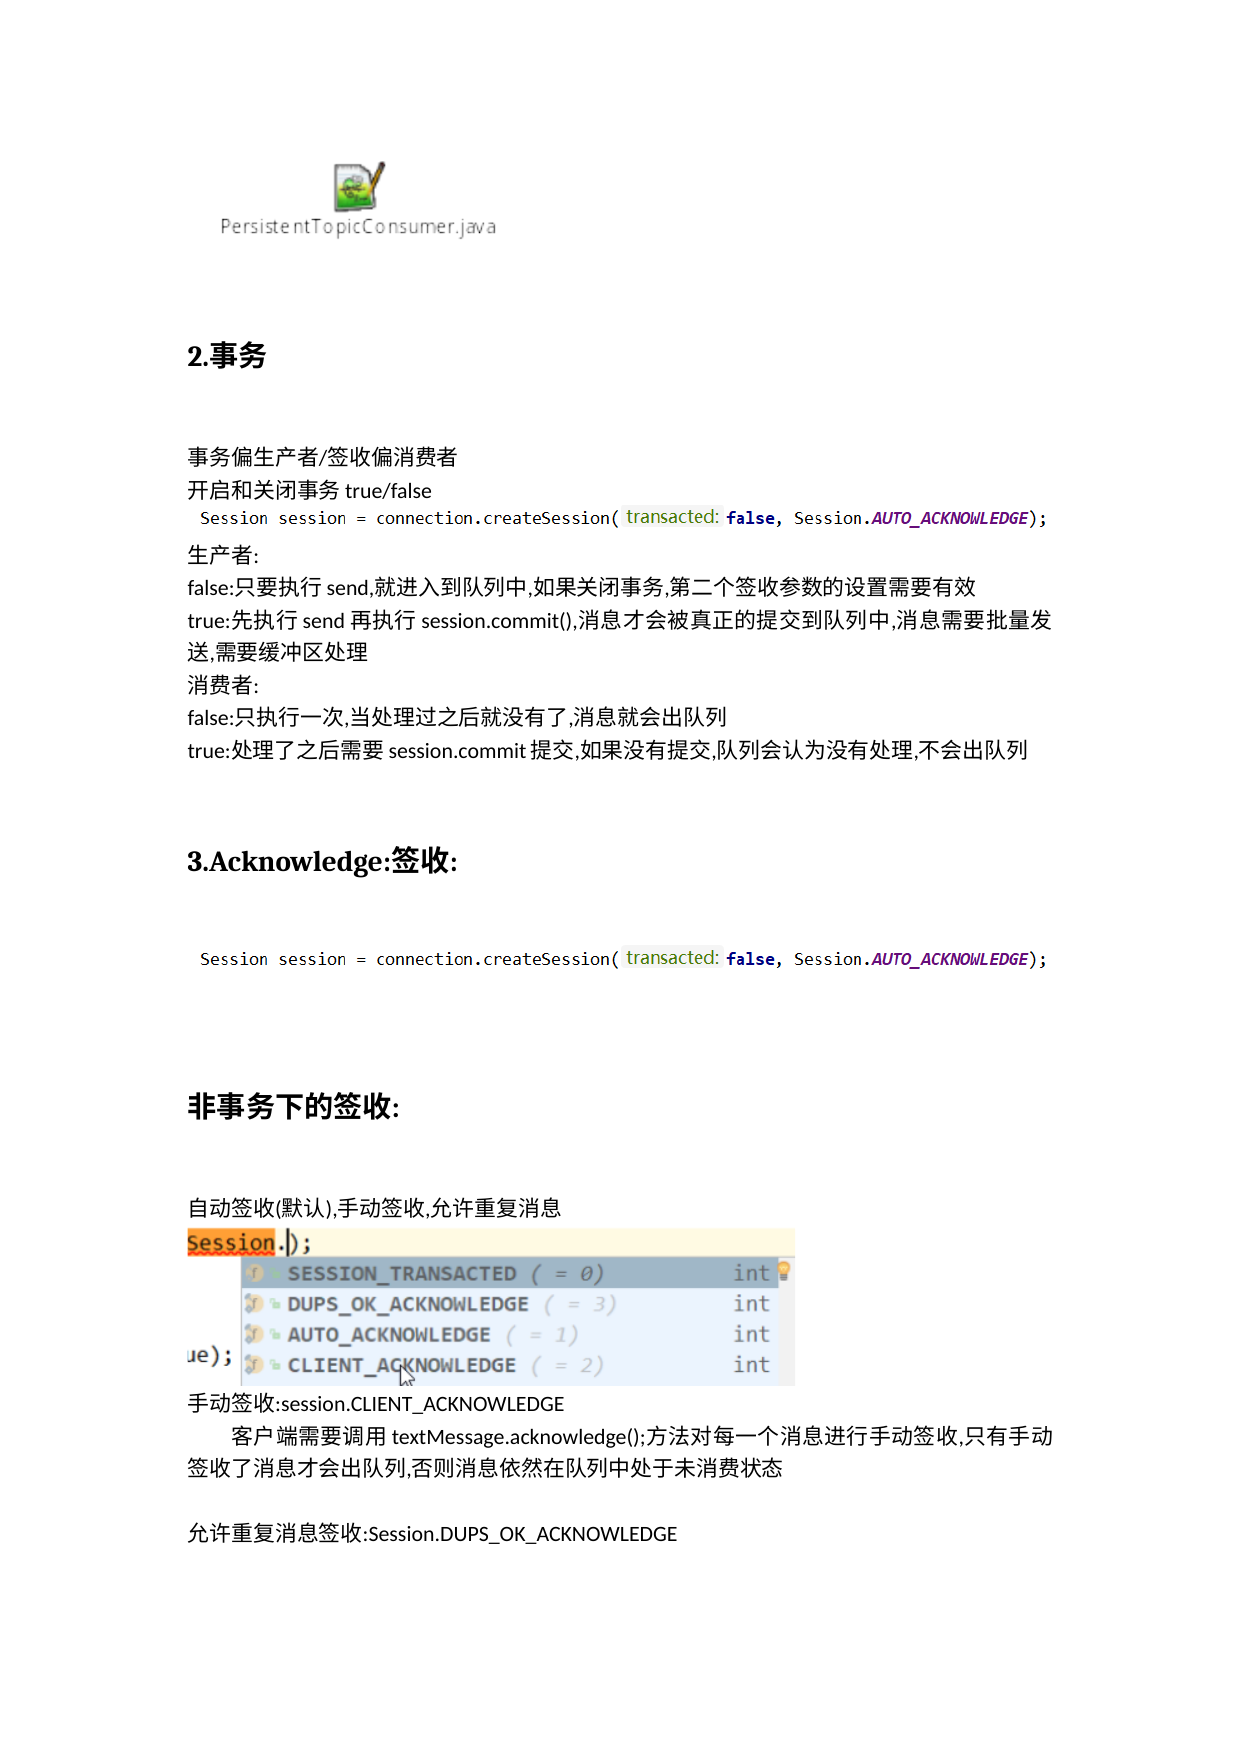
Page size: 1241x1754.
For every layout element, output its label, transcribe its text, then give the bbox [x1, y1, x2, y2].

text false:只执行一次,当处理过之后就没有了,消息就会出队列 [187, 700, 1053, 732]
picture [187, 945, 1053, 972]
text 自动签收(默认),手动签收,允许重复消息 [187, 1191, 1053, 1223]
text true:先执行send再执行session.commit(),消息才会被真正的提交到队列中,消息需要批量发送,需要缓冲区处理 [187, 602, 1053, 667]
subtitle 2.事务 [187, 321, 1053, 386]
text 客户端需要调用textMessage.acknowledge();方法对每一个消息进行手动签收,只有手动签收了消息才会出队列,否则消息依然在队列中处于未消费状态 [187, 1418, 1053, 1483]
text 手动签收:session.CLIENT_ACKNOWLEDGE [187, 1386, 1053, 1418]
text 允许重复消息签收:Session.DUPS_OK_ACKNOWLEDGE [187, 1516, 1053, 1548]
text 开启和关闭事务true/false [187, 472, 1053, 505]
picture [187, 1223, 796, 1386]
text 生产者: [187, 537, 1053, 570]
text true:处理了之后需要session.commit提交,如果没有提交,队列会认为没有处理,不会出队列 [187, 732, 1053, 765]
text false:只要执行send,就进入到队列中,如果关闭事务,第二个签收参数的设置需要有效 [187, 570, 1053, 602]
text 事务偏生产者/签收偏消费者 [187, 440, 1053, 472]
text 消费者: [187, 667, 1053, 700]
picture [187, 505, 1053, 532]
subtitle 3.Acknowledge:签收: [187, 827, 1053, 892]
subtitle 非事务下的签收: [187, 1072, 1053, 1137]
